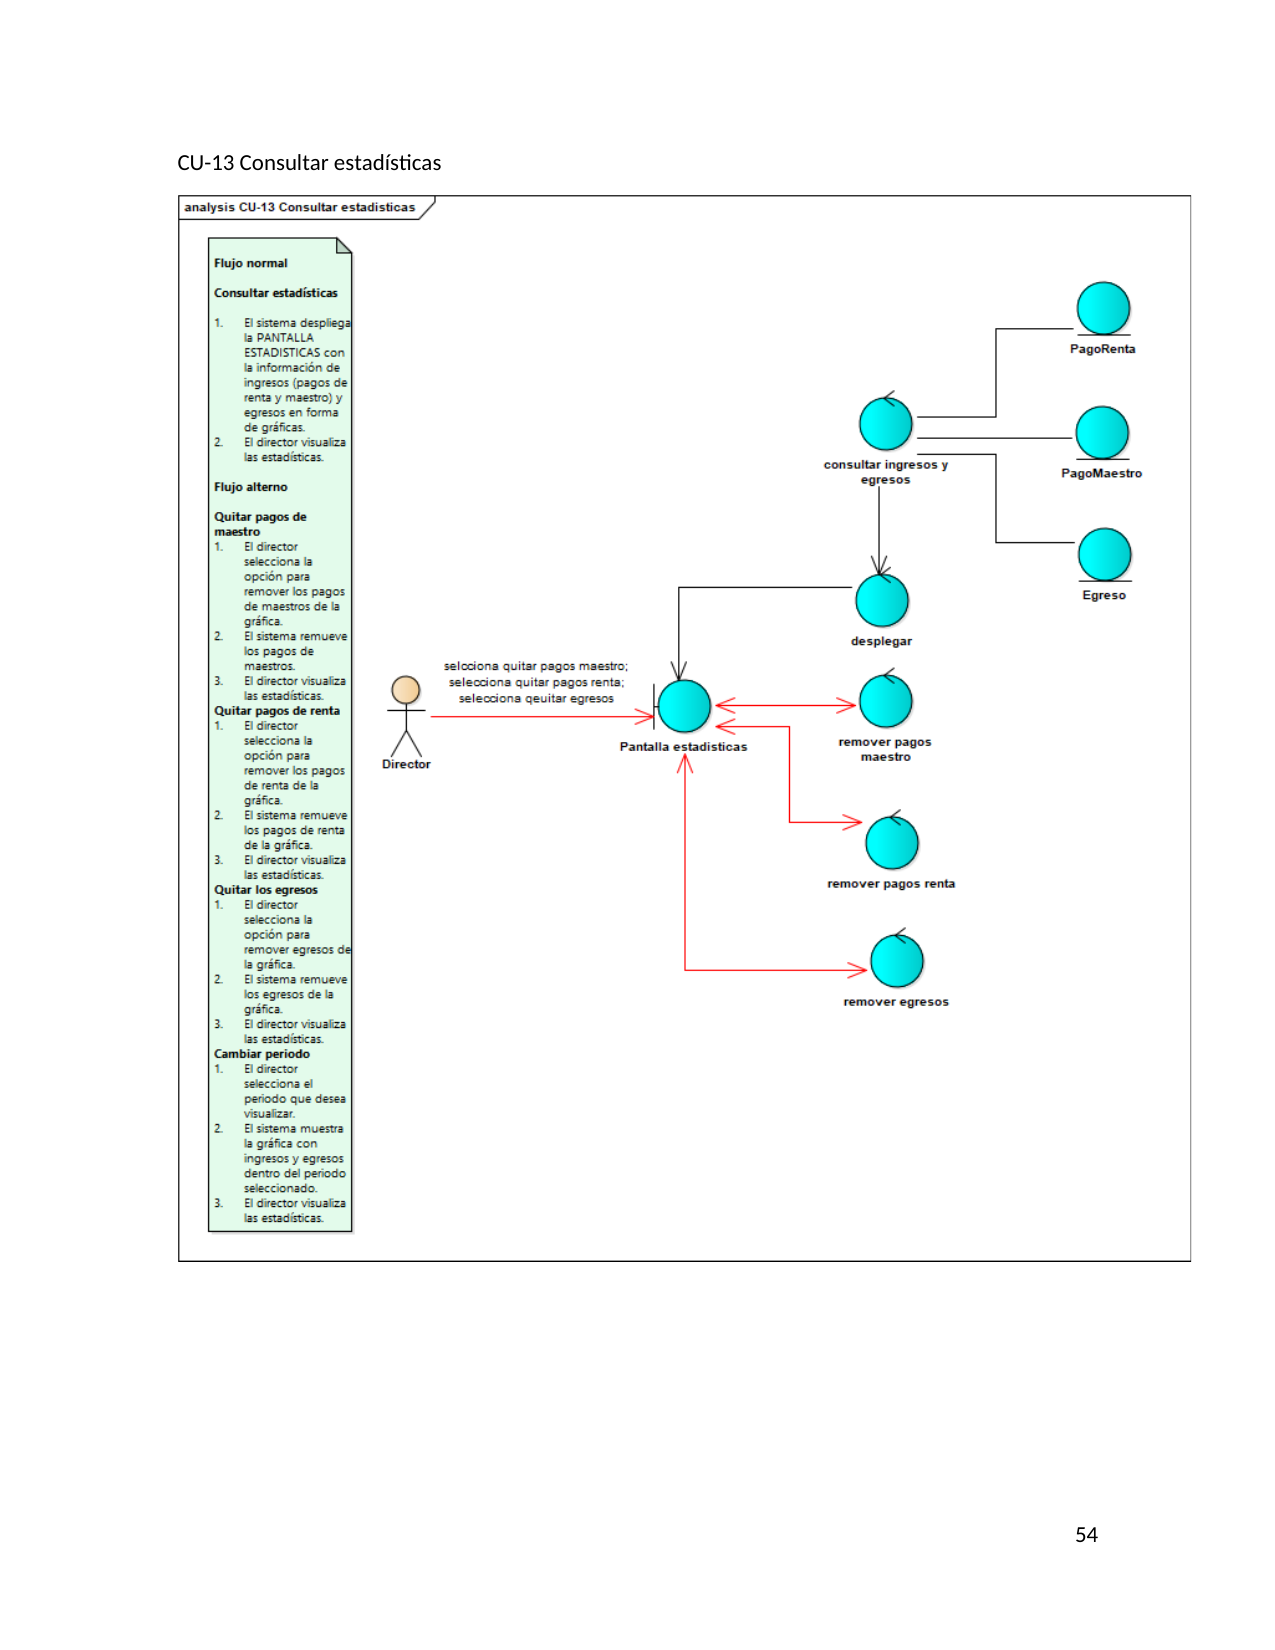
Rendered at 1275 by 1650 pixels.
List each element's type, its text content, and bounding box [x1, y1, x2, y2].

text CU-13 Consultar estadísticas [177, 148, 1098, 176]
picture [177, 194, 1192, 1262]
